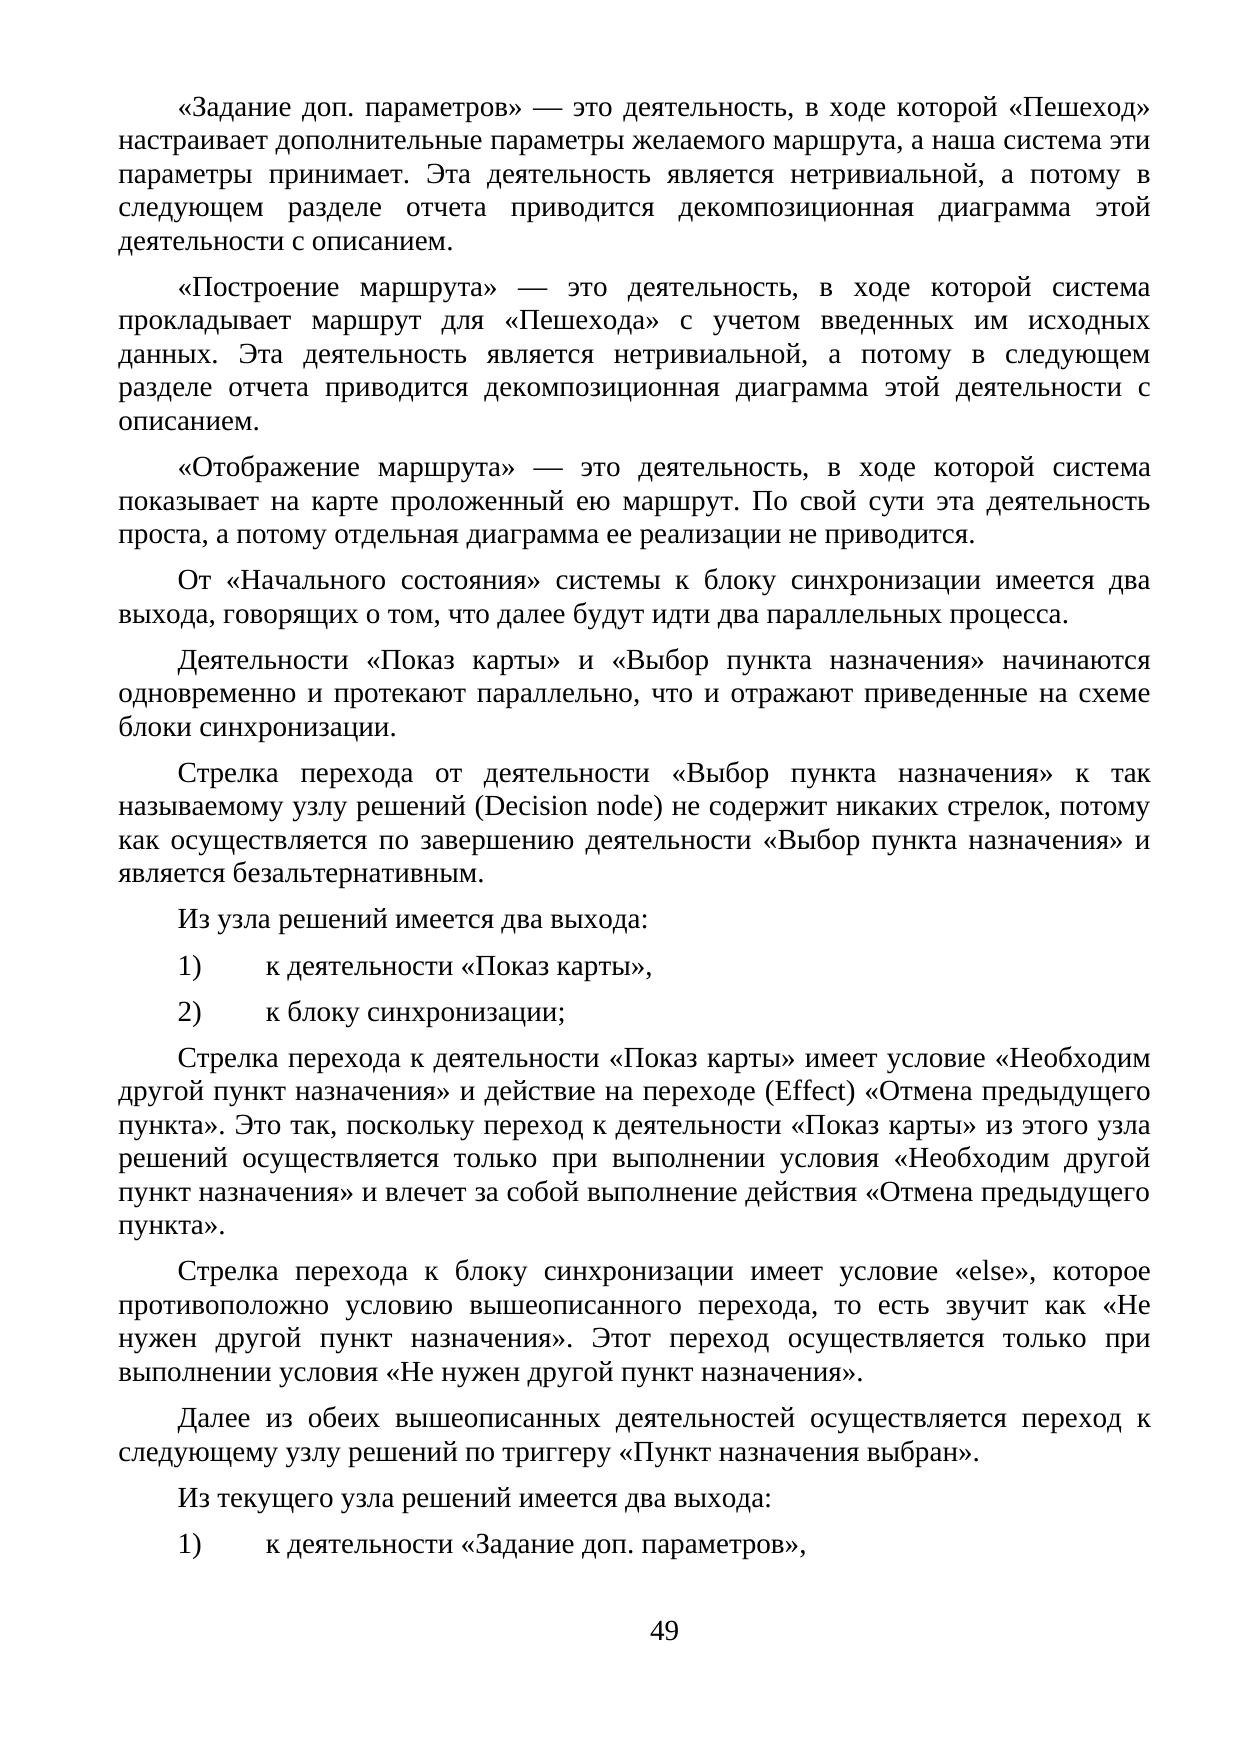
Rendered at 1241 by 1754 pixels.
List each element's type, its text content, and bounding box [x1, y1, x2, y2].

text Деятельности «Показ карты» и «Выбор пункта назначения» начинаются одновременно и протекают параллельно, что и отражают приведенные на схеме блоки синхронизации. [118, 642, 1152, 742]
text 1) к деятельности «Задание доп. параметров», [118, 1526, 1152, 1559]
text Стрелка перехода от деятельности «Выбор пункта назначения» к так называемому узлу решений (Decision node) не содержит никаких стрелок, потому как осуществляется по завершению деятельности «Выбор пункта назначения» и является безальтернативным. [118, 755, 1152, 889]
text Стрелка перехода к деятельности «Показ карты» имеет условие «Необходим другой пункт назначения» и действие на переходе (Effect) «Отмена предыдущего пункта». Это так, поскольку переход к деятельности «Показ карты» из этого узла решений осуществляется только при выполнении условия «Необходим другой пункт назначения» и влечет за собой выполнение действия «Отмена предыдущего пункта». [118, 1040, 1152, 1241]
text Из узла решений имеется два выхода: [118, 902, 1152, 935]
text От «Начального состояния» системы к блоку синхронизации имеется два выхода, говорящих о том, что далее будут идти два параллельных процесса. [118, 562, 1152, 629]
text Из текущего узла решений имеется два выхода: [118, 1480, 1152, 1513]
text 2) к блоку синхронизации; [118, 994, 1152, 1027]
text 1) к деятельности «Показ карты», [118, 948, 1152, 981]
text Стрелка перехода к блоку синхронизации имеет условие «else», которое противоположно условию вышеописанного перехода, то есть звучит как «Не нужен другой пункт назначения». Этот переход осуществляется только при выполнении условия «Не нужен другой пункт назначения». [118, 1253, 1152, 1388]
text «Задание доп. параметров» — это деятельность, в ходе которой «Пешеход» настраивает дополнительные параметры желаемого маршрута, а наша система эти параметры принимает. Эта деятельность является нетривиальной, а потому в следующем разделе отчета приводится декомпозиционная диаграмма этой деятельности с описанием. [118, 89, 1152, 256]
text Далее из обеих вышеописанных деятельностей осуществляется переход к следующему узлу решений по триггеру «Пункт назначения выбран». [118, 1400, 1152, 1467]
text «Отображение маршрута» — это деятельность, в ходе которой система показывает на карте проложенный ею маршрут. По свой сути эта деятельность проста, а потому отдельная диаграмма ее реализации не приводится. [118, 449, 1152, 550]
text «Построение маршрута» — это деятельность, в ходе которой система прокладывает маршрут для «Пешехода» с учетом введенных им исходных данных. Эта деятельность является нетривиальной, а потому в следующем разделе отчета приводится декомпозиционная диаграмма этой деятельности с описанием. [118, 269, 1152, 437]
